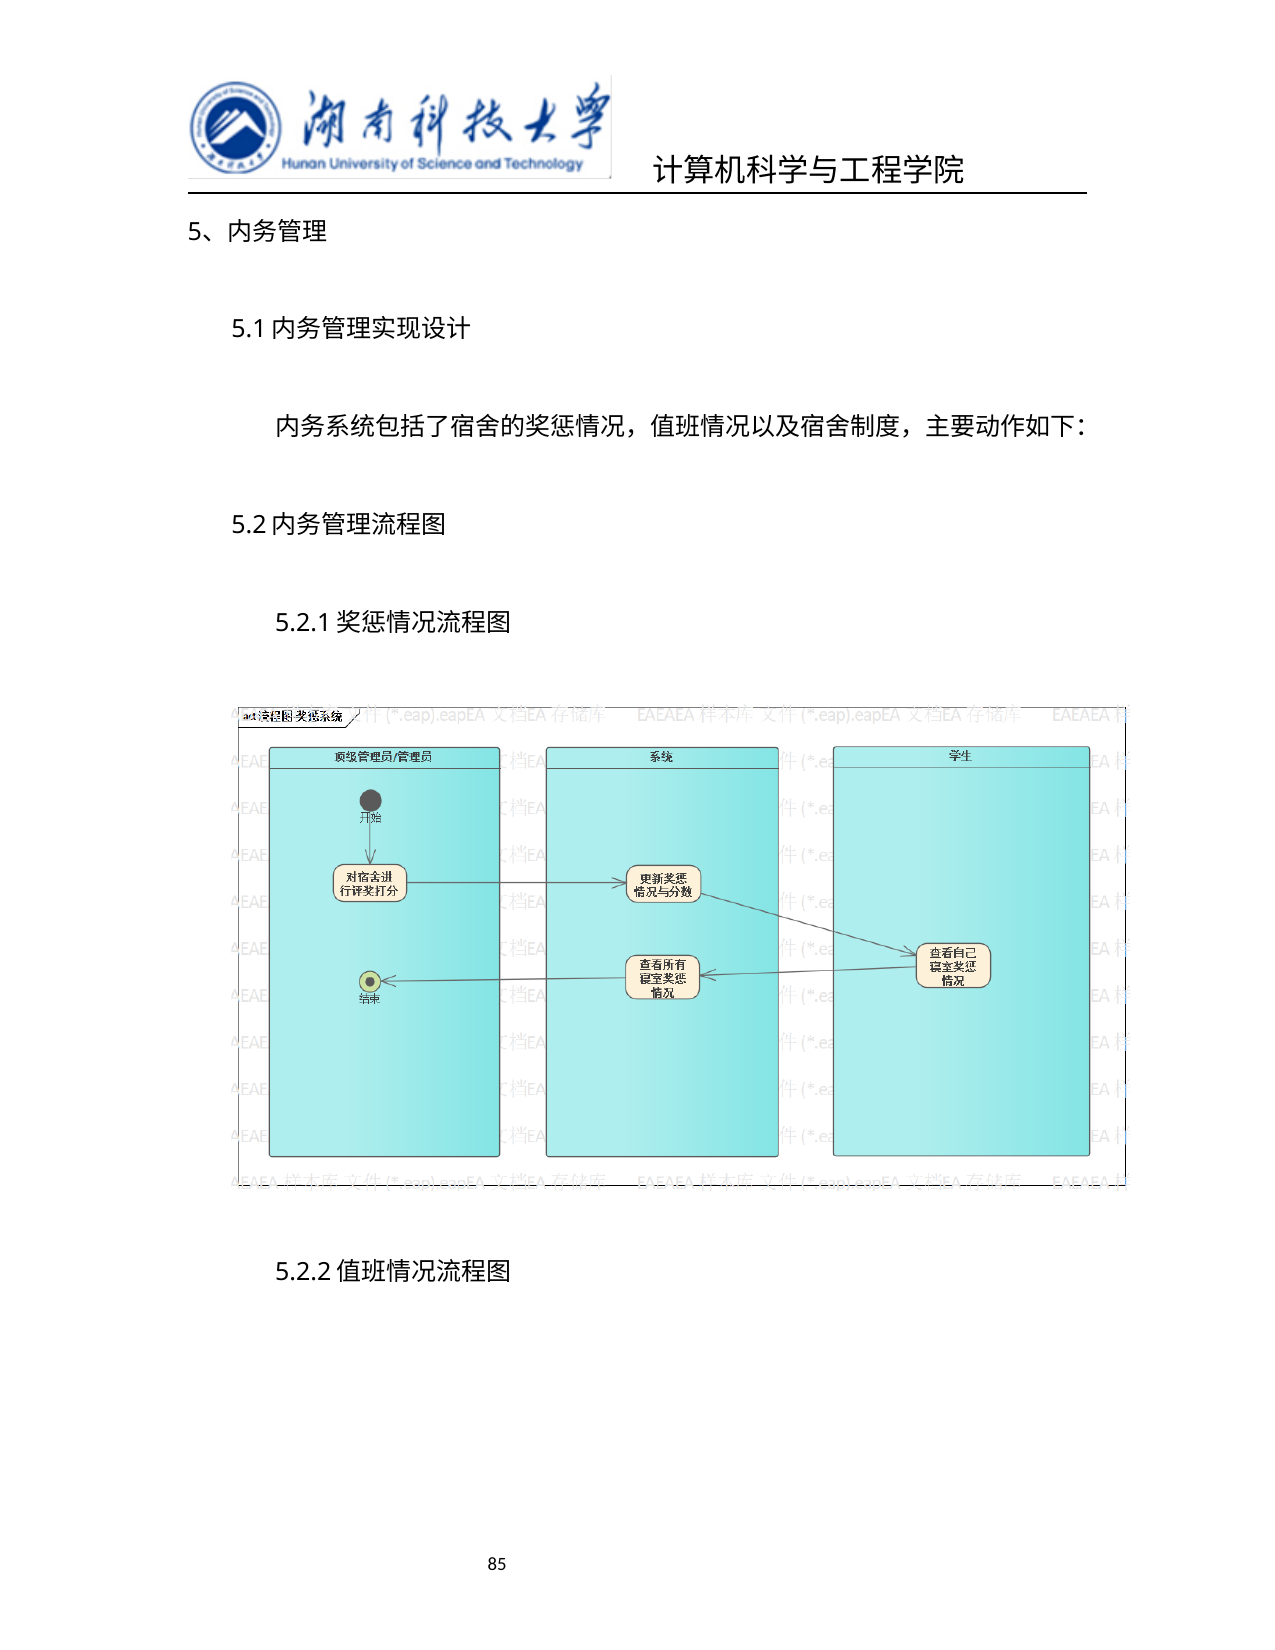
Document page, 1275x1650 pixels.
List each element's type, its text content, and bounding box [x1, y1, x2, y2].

picture [187, 75, 613, 182]
list 5.2.1奖惩情况流程图 [231, 588, 1087, 653]
picture [231, 700, 1131, 1191]
list 5.1内务管理实现设计 [187, 294, 1087, 359]
list 5、内务管理 [187, 197, 1087, 262]
list 5.2内务管理流程图 [187, 490, 1087, 555]
list 内务系统包括了宿舍的奖惩情况，值班情况以及宿舍制度，主要动作如下： [231, 392, 1087, 457]
list 5.2.2值班情况流程图 [231, 1237, 1087, 1302]
